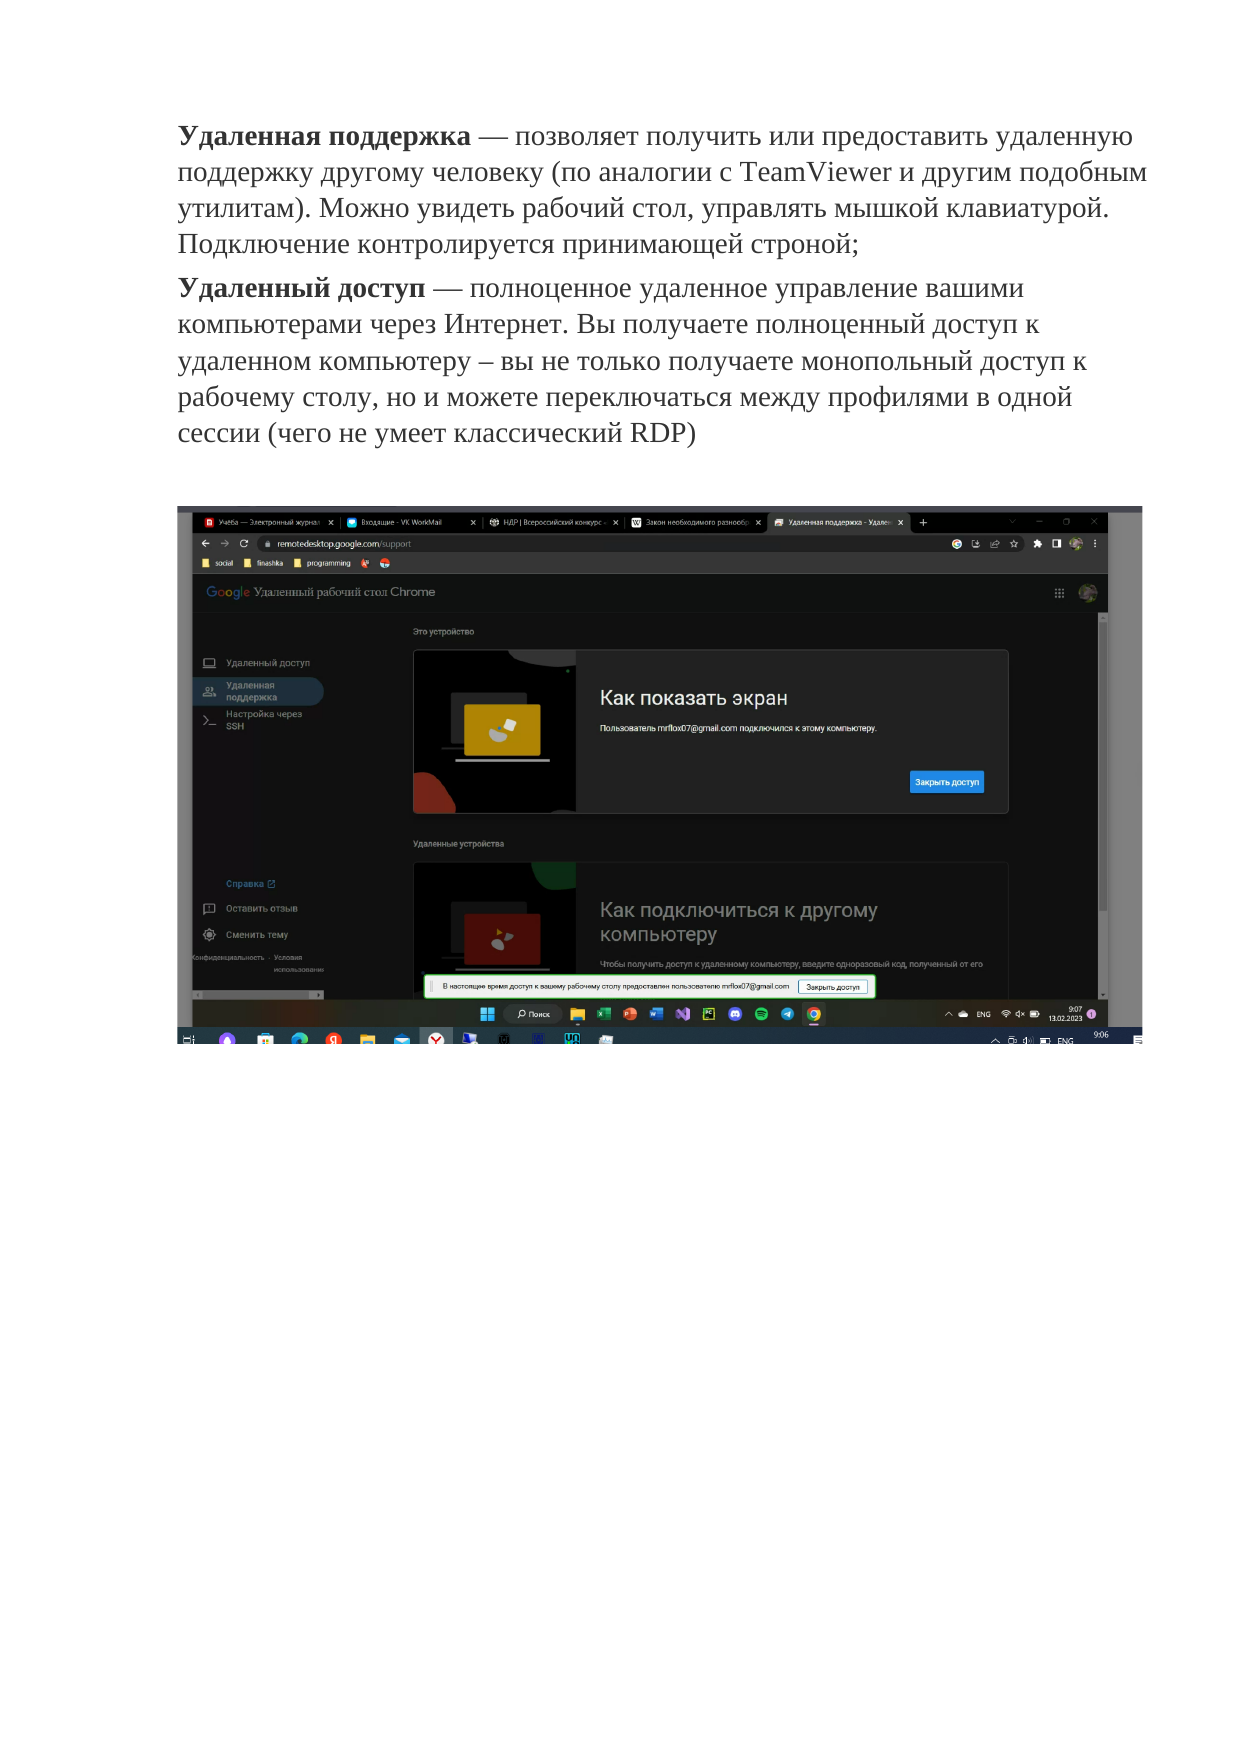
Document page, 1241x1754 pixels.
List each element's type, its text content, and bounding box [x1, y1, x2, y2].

text Удаленная поддержка — позволяет получить или предоставить удаленную поддержку другому человеку (по аналогии с TeamViewer и другим подобным утилитам). Можно увидеть рабочий стол, управлять мышкой клавиатурой. Подключение контролируется принимающей строной; [177, 118, 1152, 260]
picture [177, 506, 1143, 1044]
text Удаленный доступ — полноценное удаленное управление вашими компьютерами через Интернет. Вы получаете полноценный доступ к удаленном компьютеру – вы не только получаете монопольный доступ к рабочему столу, но и можете переключаться между профилями в одной сессии (чего не умеет классический RDP) [177, 271, 1152, 449]
